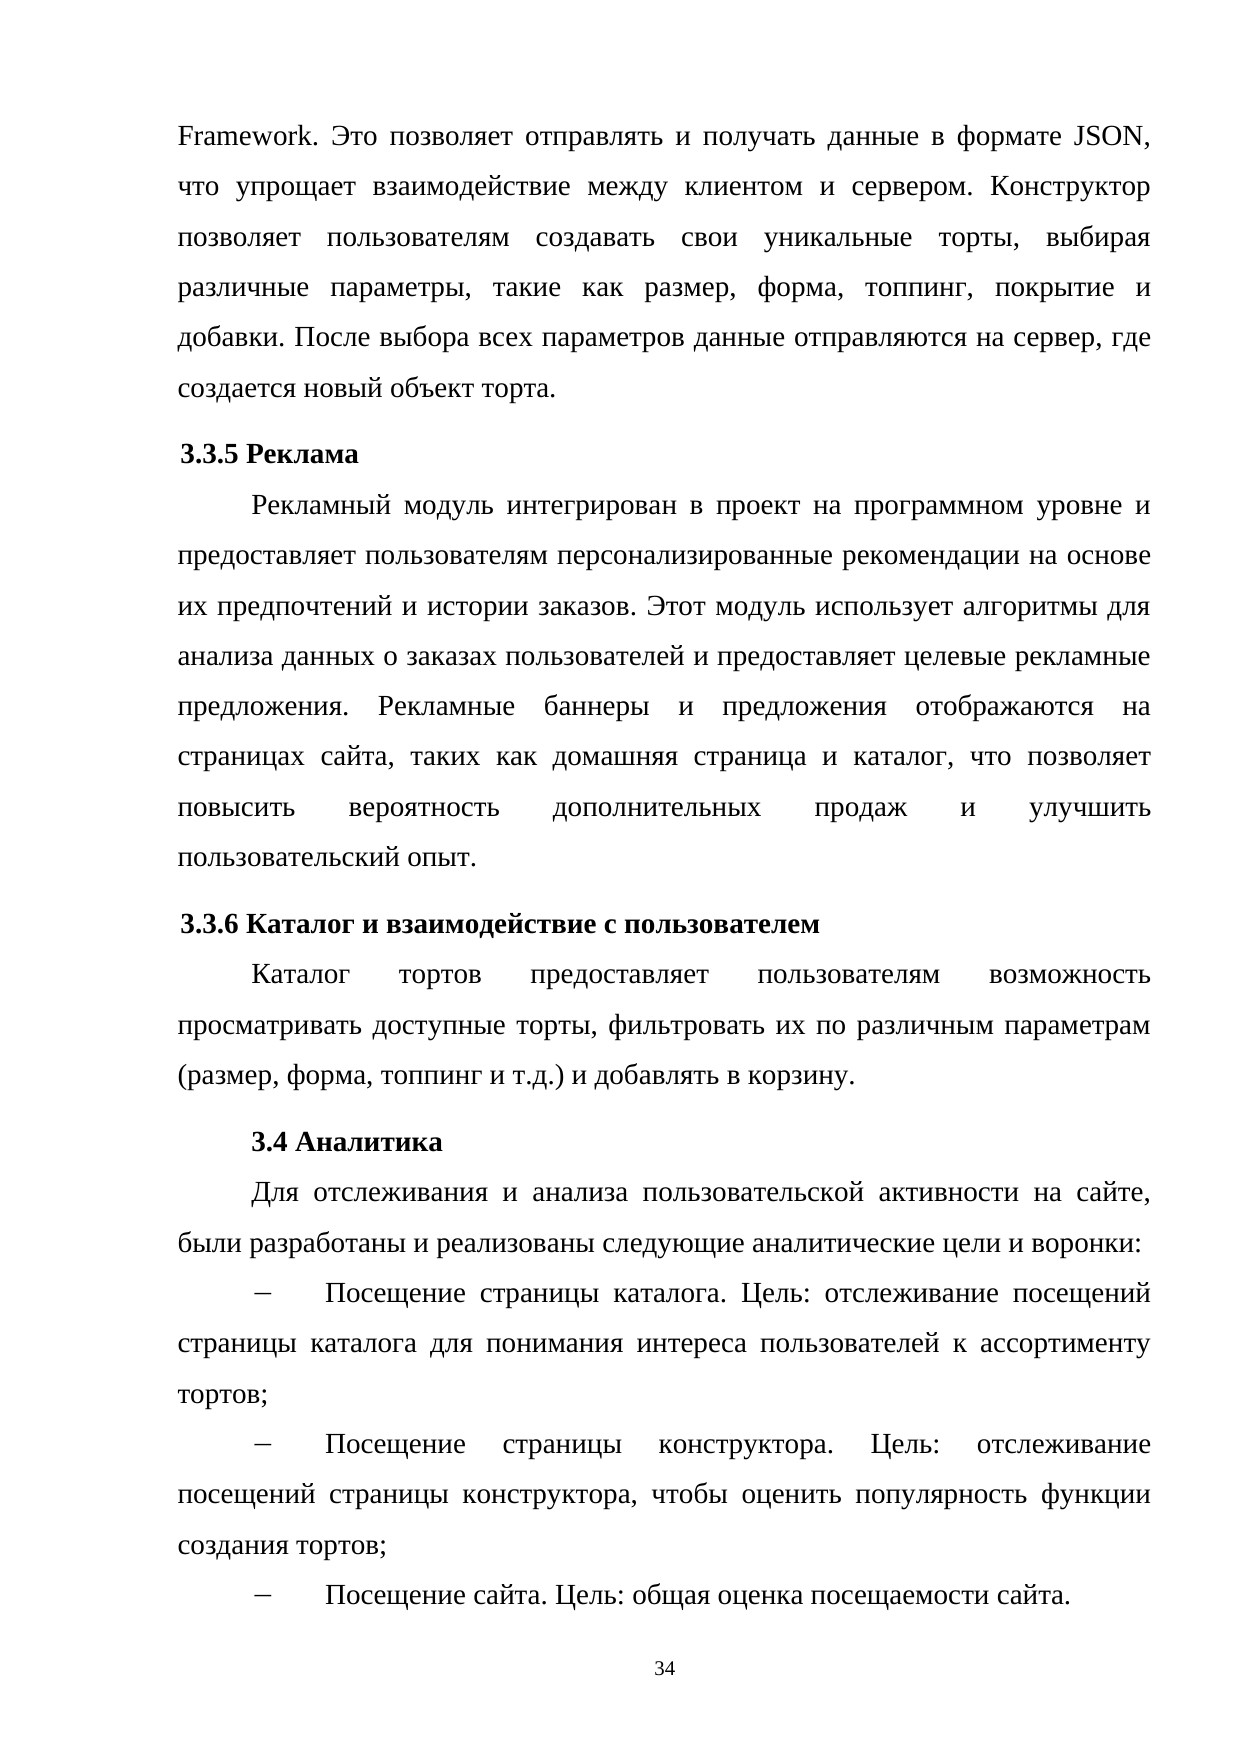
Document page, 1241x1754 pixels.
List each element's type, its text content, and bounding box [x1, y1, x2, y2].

text Аналитика [251, 1124, 1152, 1158]
text Посещение страницы конструктора. Цель: отслеживание посещений страницы конструктора, чтобы оценить популярность функции создания тортов; [177, 1426, 1152, 1560]
text Для отслеживания и анализа пользовательской активности на сайте, были разработаны и реализованы следующие аналитические цели и воронки: [177, 1174, 1152, 1258]
text Каталог тортов предоставляет пользователям возможность просматривать доступные торты, фильтровать их по различным параметрам (размер, форма, топпинг и т.д.) и добавлять в корзину. [177, 956, 1152, 1091]
list Реклама [177, 437, 1152, 470]
text Рекламный модуль интегрирован в проект на программном уровне и предоставляет пользователям персонализированные рекомендации на основе их предпочтений и истории заказов. Этот модуль использует алгоритмы для анализа данных о заказах пользователей и предоставляет целевые рекламные предложения. Рекламные баннеры и предложения отображаются на страницах сайта, таких как домашняя страница и каталог, что позволяет повысить вероятность дополнительных продаж и улучшить пользовательский опыт. [177, 487, 1152, 873]
list Каталог и взаимодействие с пользователем [177, 906, 1152, 940]
text Посещение страницы каталога. Цель: отслеживание посещений страницы каталога для понимания интереса пользователей к ассортименту тортов; [177, 1275, 1152, 1409]
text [177, 118, 1152, 403]
text Посещение сайта. Цель: общая оценка посещаемости сайта. [177, 1577, 1152, 1611]
